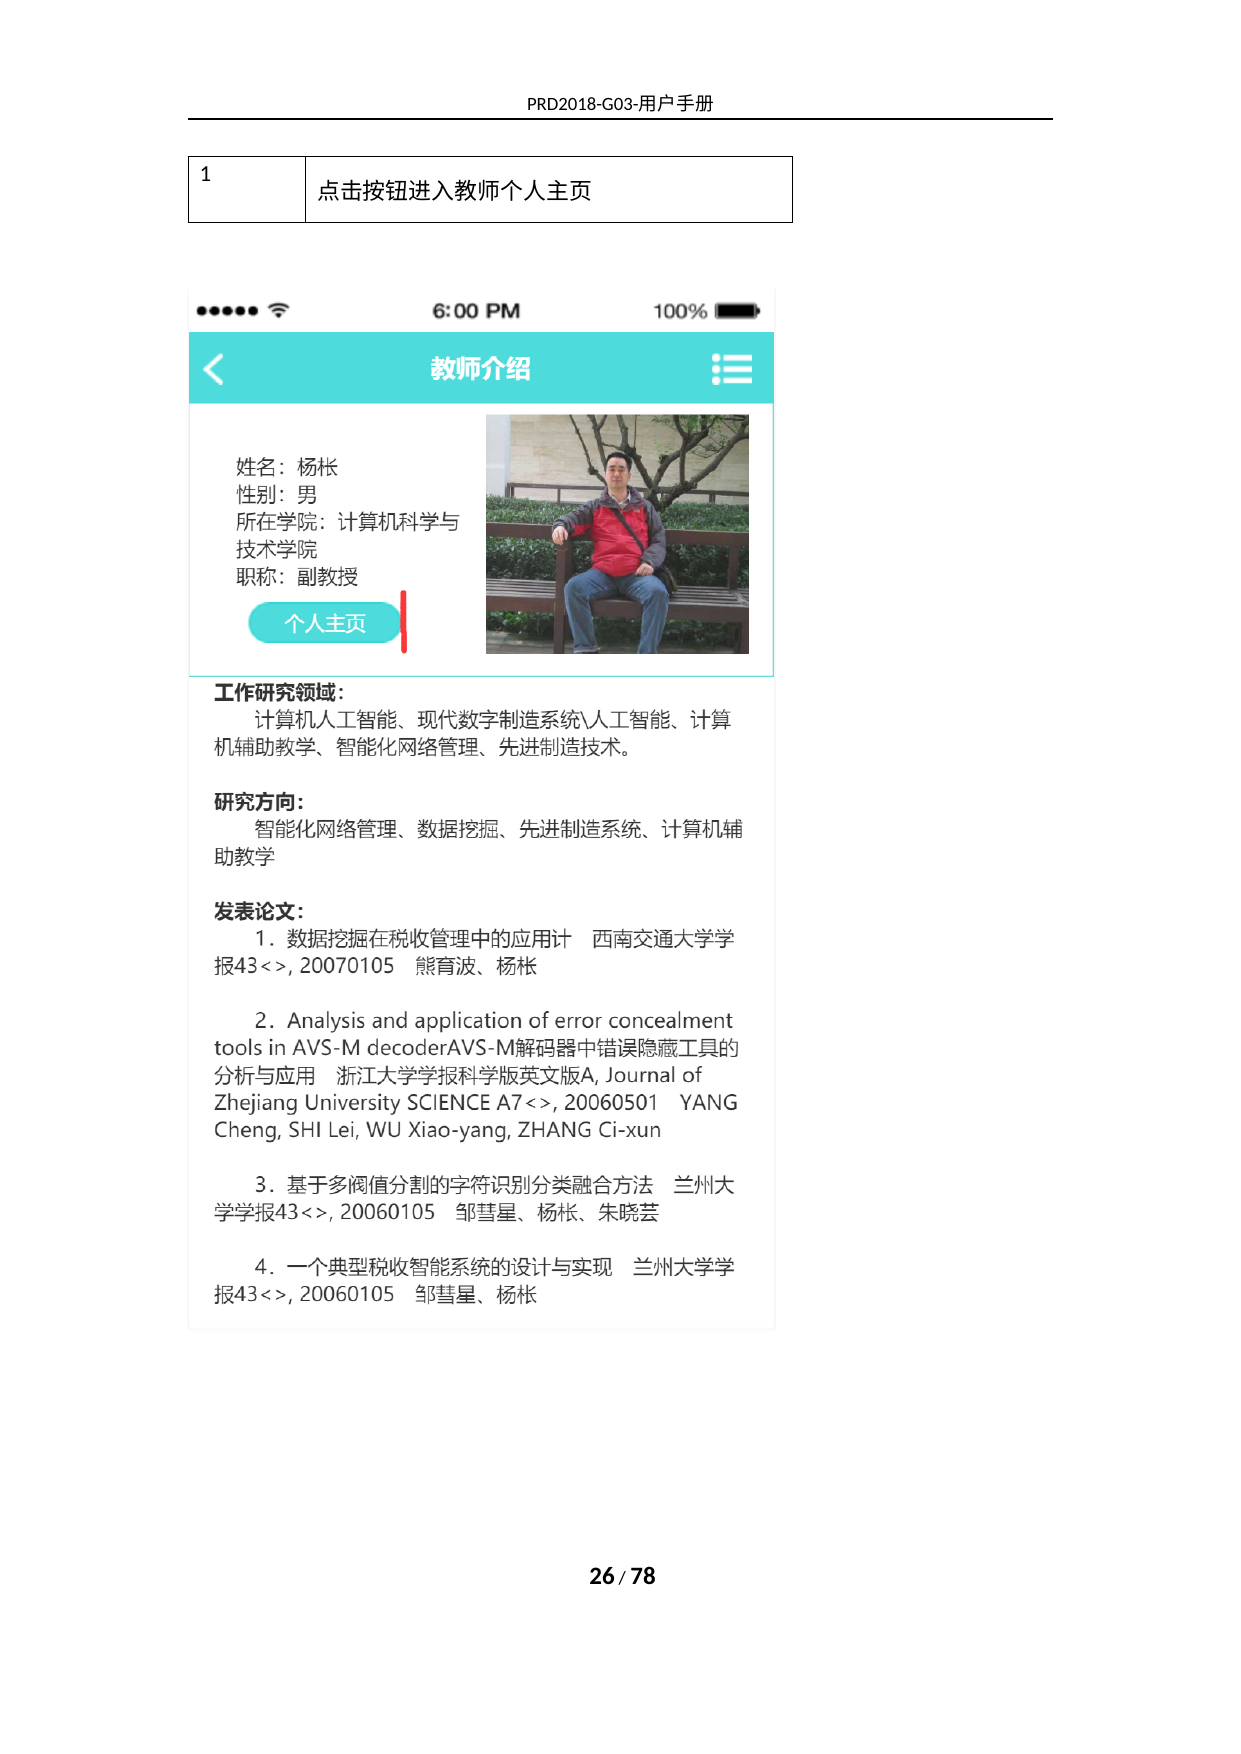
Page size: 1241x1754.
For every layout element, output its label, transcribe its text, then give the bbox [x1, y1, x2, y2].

picture [187, 289, 777, 1333]
table_cell 1 [189, 157, 305, 222]
table_cell 点击按钮进入教师个人主页 [306, 157, 792, 222]
